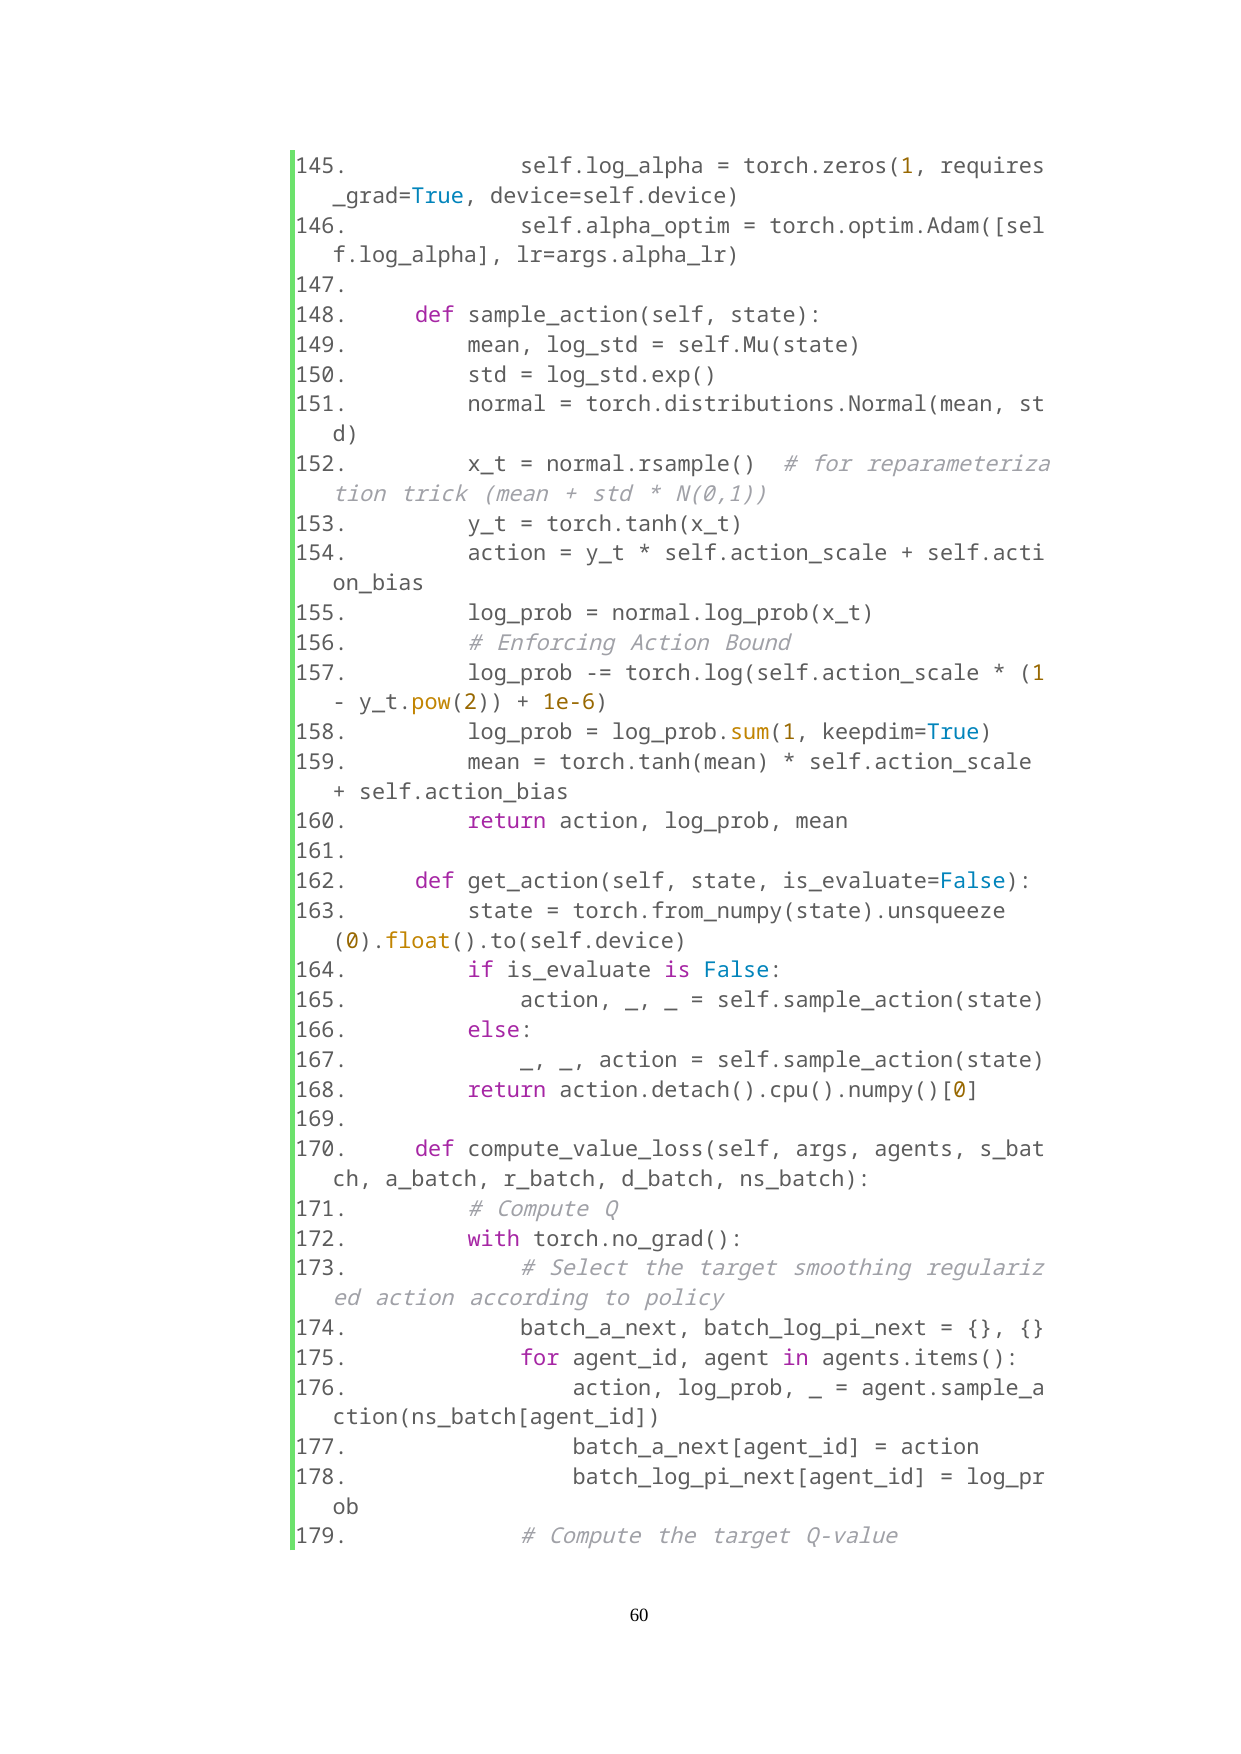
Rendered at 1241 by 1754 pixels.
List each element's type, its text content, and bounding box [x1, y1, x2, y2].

list log_prob = normal.log_prob(x_t) [295, 597, 1053, 627]
list # Enforcing Action Bound [295, 627, 1053, 656]
list batch_log_pi_next[agent_id] = log_prob [295, 1461, 1053, 1520]
list batch_a_next, batch_log_pi_next = {}, {} [295, 1312, 1053, 1342]
list std = log_std.exp() [295, 358, 1053, 388]
list for agent_id, agent in agents.items(): [295, 1342, 1053, 1371]
list log_prob -= torch.log(self.action_scale * (1 - y_t.pow(2)) + 1e-6) [295, 656, 1053, 716]
list # Compute Q [295, 1193, 1053, 1222]
list # Select the target smoothing regularized action according to policy [295, 1252, 1053, 1312]
list action, log_prob, _ = agent.sample_action(ns_batch[agent_id]) [295, 1371, 1053, 1431]
list return action, log_prob, mean [295, 805, 1053, 835]
list else: [295, 1014, 1053, 1044]
list def sample_action(self, state): [295, 299, 1053, 329]
list if is_evaluate is False: [295, 954, 1053, 984]
list _, _, action = self.sample_action(state) [295, 1044, 1053, 1073]
list with torch.no_grad(): [295, 1222, 1053, 1252]
list def get_action(self, state, is_evaluate=False): [295, 865, 1053, 895]
list action = y_t * self.action_scale + self.action_bias [295, 537, 1053, 597]
list mean, log_std = self.Mu(state) [295, 329, 1053, 358]
list log_prob = log_prob.sum(1, keepdim=True) [295, 716, 1053, 746]
list normal = torch.distributions.Normal(mean, std) [295, 388, 1053, 448]
list # Compute the target Q-value [295, 1520, 1053, 1550]
list return action.detach().cpu().numpy()[0] [295, 1073, 1053, 1103]
list self.log_alpha = torch.zeros(1, requires_grad=True, device=self.device) [295, 150, 1053, 209]
list action, _, _ = self.sample_action(state) [295, 984, 1053, 1014]
list self.alpha_optim = torch.optim.Adam([self.log_alpha], lr=args.alpha_lr) [295, 209, 1053, 269]
list x_t = normal.rsample() # for reparameterization trick (mean + std * N(0,1)) [295, 448, 1053, 507]
list batch_a_next[agent_id] = action [295, 1431, 1053, 1461]
list def compute_value_loss(self, args, agents, s_batch, a_batch, r_batch, d_batch, ns_batch): [295, 1133, 1053, 1193]
list mean = torch.tanh(mean) * self.action_scale + self.action_bias [295, 746, 1053, 805]
list state = torch.from_numpy(state).unsqueeze(0).float().to(self.device) [295, 895, 1053, 954]
list y_t = torch.tanh(x_t) [295, 507, 1053, 537]
